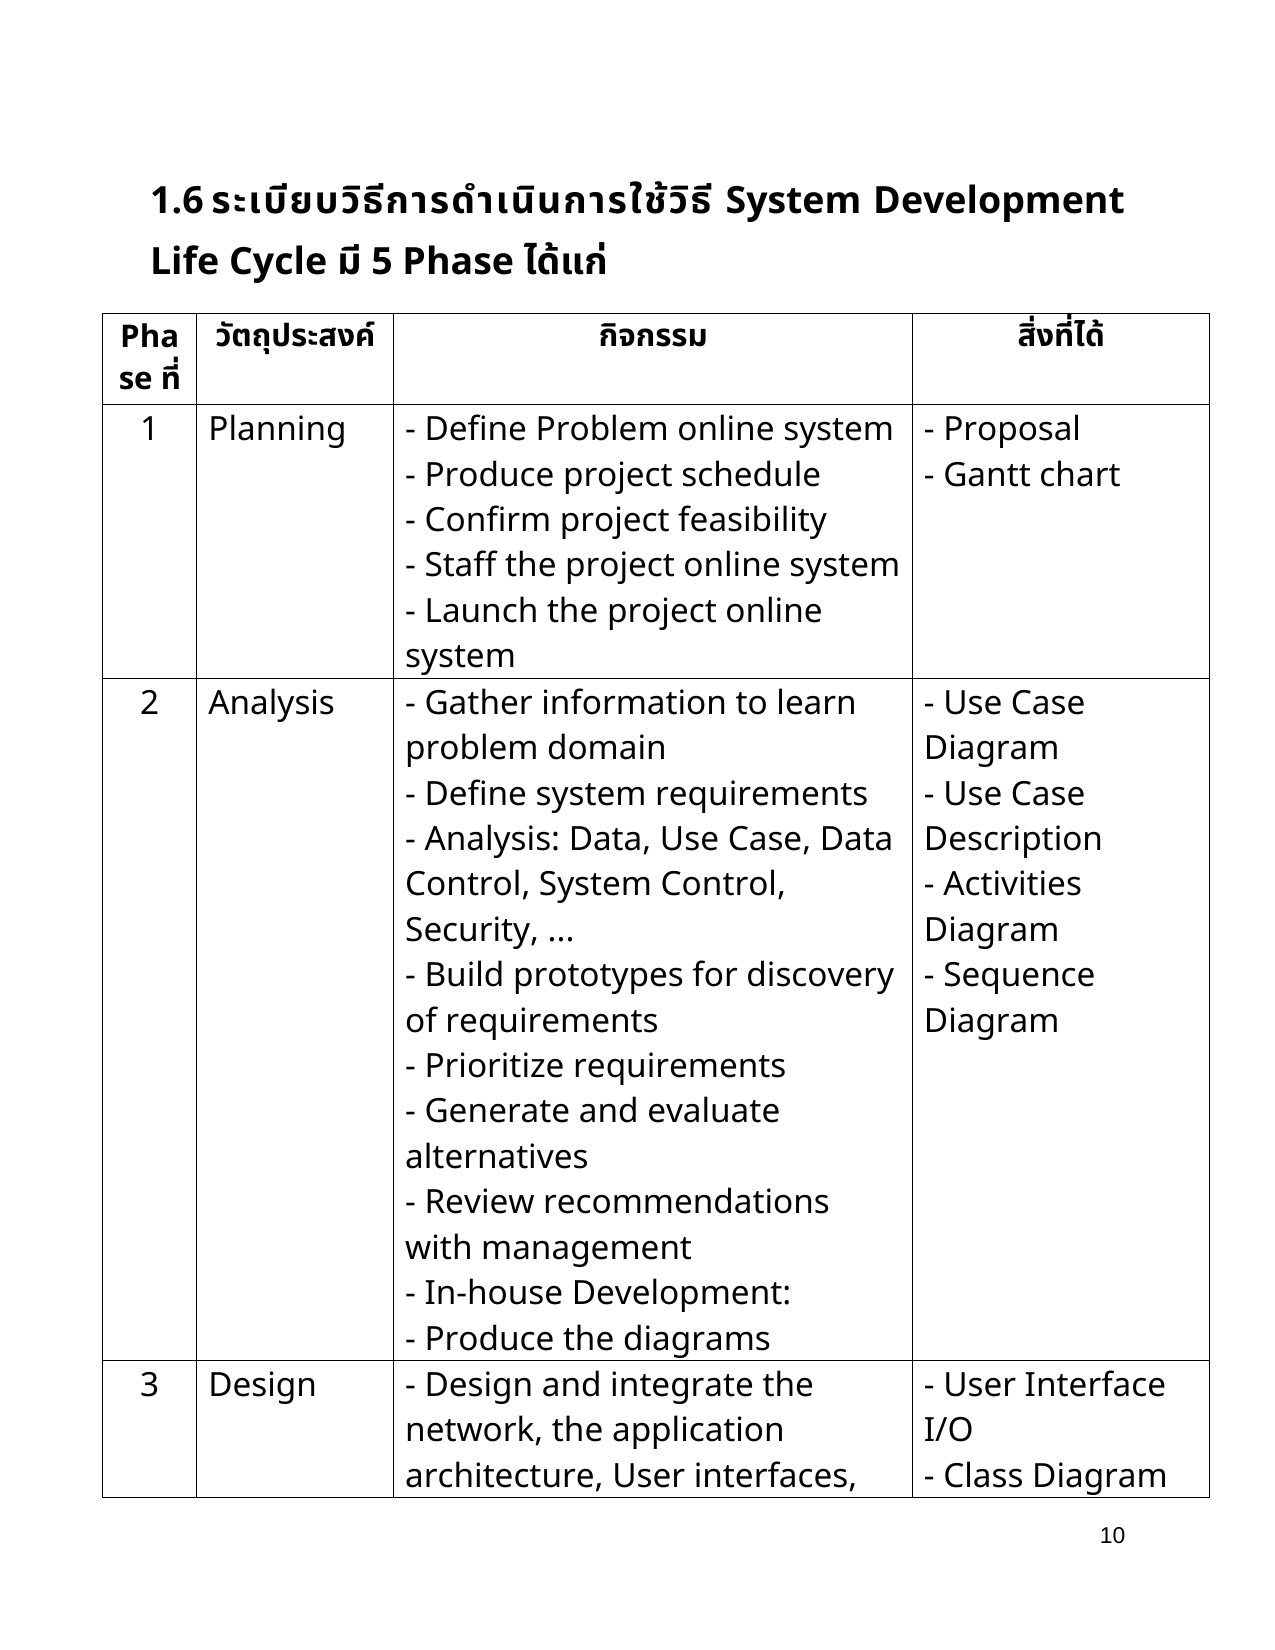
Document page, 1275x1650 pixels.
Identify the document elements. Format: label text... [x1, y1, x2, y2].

table_cell - Define Problem online system - Produce project schedule - Confirm project feasibility - Staff the project online system - Launch the project online system [394, 405, 912, 677]
table_cell 2 [103, 679, 196, 1360]
table_cell Analysis [197, 679, 393, 1360]
table_cell Design [197, 1361, 393, 1497]
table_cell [913, 1361, 1209, 1497]
table_header กิจกรรม [394, 314, 912, 404]
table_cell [394, 1361, 912, 1497]
table_cell 3 [103, 1361, 196, 1497]
table_header วัตถุประสงค์ [197, 314, 393, 404]
table_header Phase ที่ [103, 314, 196, 404]
table_cell - Use Case Diagram - Use Case Description - Activities Diagram - Sequence Diagram [913, 679, 1209, 1360]
text 1.6ระเบียบวิธีการดำเนินการใช้วิธี System Development Life Cycle มี 5 Phase ได้แก่ [150, 173, 1125, 292]
table_cell Planning [197, 405, 393, 677]
table_header สิ่งที่ได้ [913, 314, 1209, 404]
table_cell - Proposal - Gantt chart [913, 405, 1209, 677]
table_cell - Gather information to learn problem domain - Define system requirements - Analysis: Data, Use Case, Data Control, System Control, Security, ... - Build prototypes for discovery of requirements - Prioritize requirements - Generate and evaluate alternatives - Review recommendations with management - In-house Development: - Produce the diagrams [394, 679, 912, 1360]
table_cell 1 [103, 405, 196, 677]
